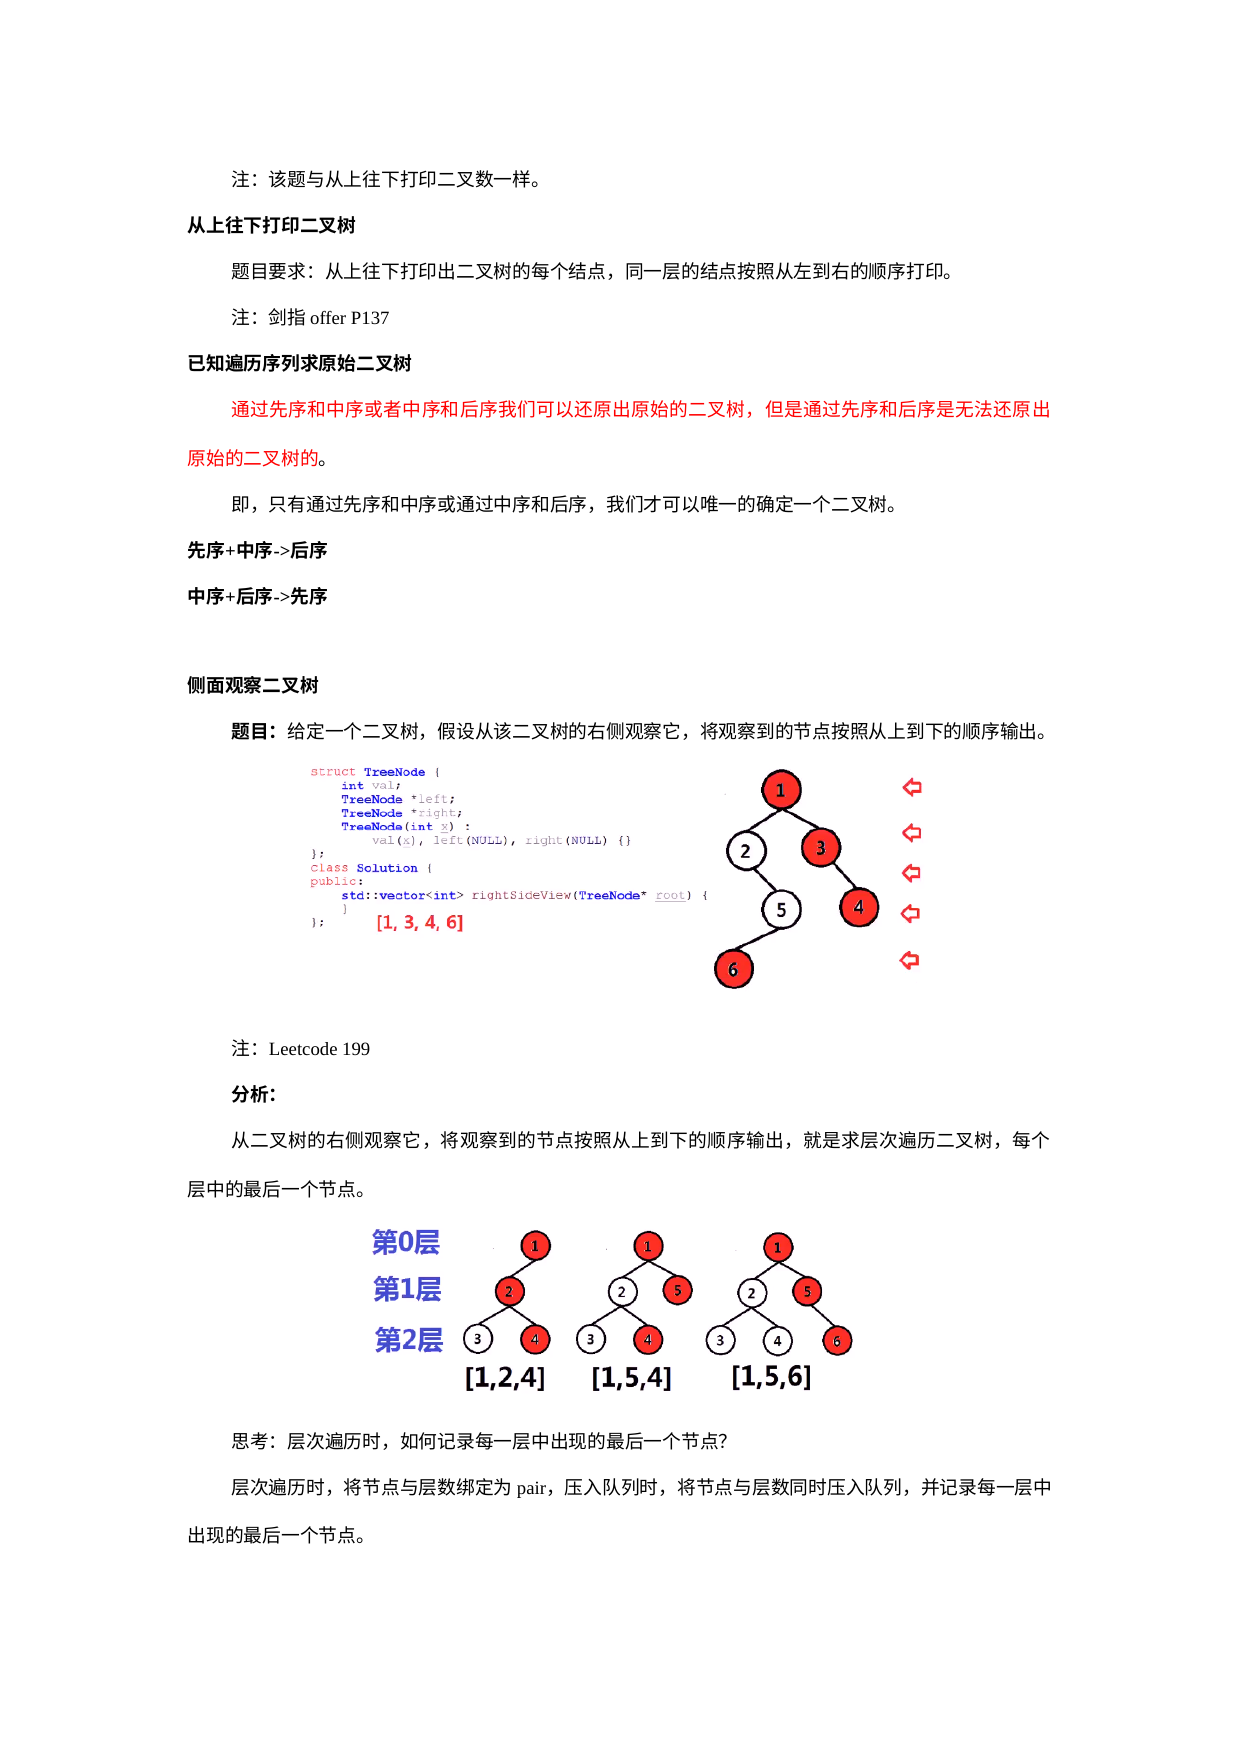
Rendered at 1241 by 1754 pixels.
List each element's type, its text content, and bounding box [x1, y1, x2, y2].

text 题目：给定一个二叉树，假设从该二叉树的右侧观察它，将观察到的节点按照从上到下的顺序输出。 [187, 714, 1053, 747]
text 注：该题与从上往下打印二叉数一样。 [187, 162, 1053, 194]
subtitle 已知遍历序列求原始二叉树 [187, 346, 1053, 379]
text 思考：层次遍历时，如何记录每一层中出现的最后一个节点？ [187, 1424, 1053, 1456]
picture [363, 1218, 877, 1398]
subtitle 侧面观察二叉树 [187, 668, 1053, 701]
text 层次遍历时，将节点与层数绑定为pair，压入队列时，将节点与层数同时压入队列，并记录每一层中出现的最后一个节点。 [187, 1470, 1053, 1551]
text 通过先序和中序或者中序和后序我们可以还原出原始的二叉树，但是通过先序和后序是无法还原出原始的二叉树的。 [187, 392, 1053, 473]
subtitle 先序+中序->后序 [187, 533, 1053, 566]
text 题目要求：从上往下打印出二叉树的每个结点，同一层的结点按照从左到右的顺序打印。 [187, 254, 1053, 287]
subtitle 中序+后序->先序 [187, 579, 1053, 612]
picture [295, 760, 945, 996]
subtitle 从上往下打印二叉树 [187, 208, 1053, 241]
text 注：剑指offer P137 [187, 300, 1053, 333]
text 分析： [187, 1077, 1053, 1110]
text 从二叉树的右侧观察它，将观察到的节点按照从上到下的顺序输出，就是求层次遍历二叉树，每个层中的最后一个节点。 [187, 1123, 1053, 1204]
text 注：Leetcode 199 [187, 1031, 1053, 1064]
text 即，只有通过先序和中序或通过中序和后序，我们才可以唯一的确定一个二叉树。 [187, 487, 1053, 519]
